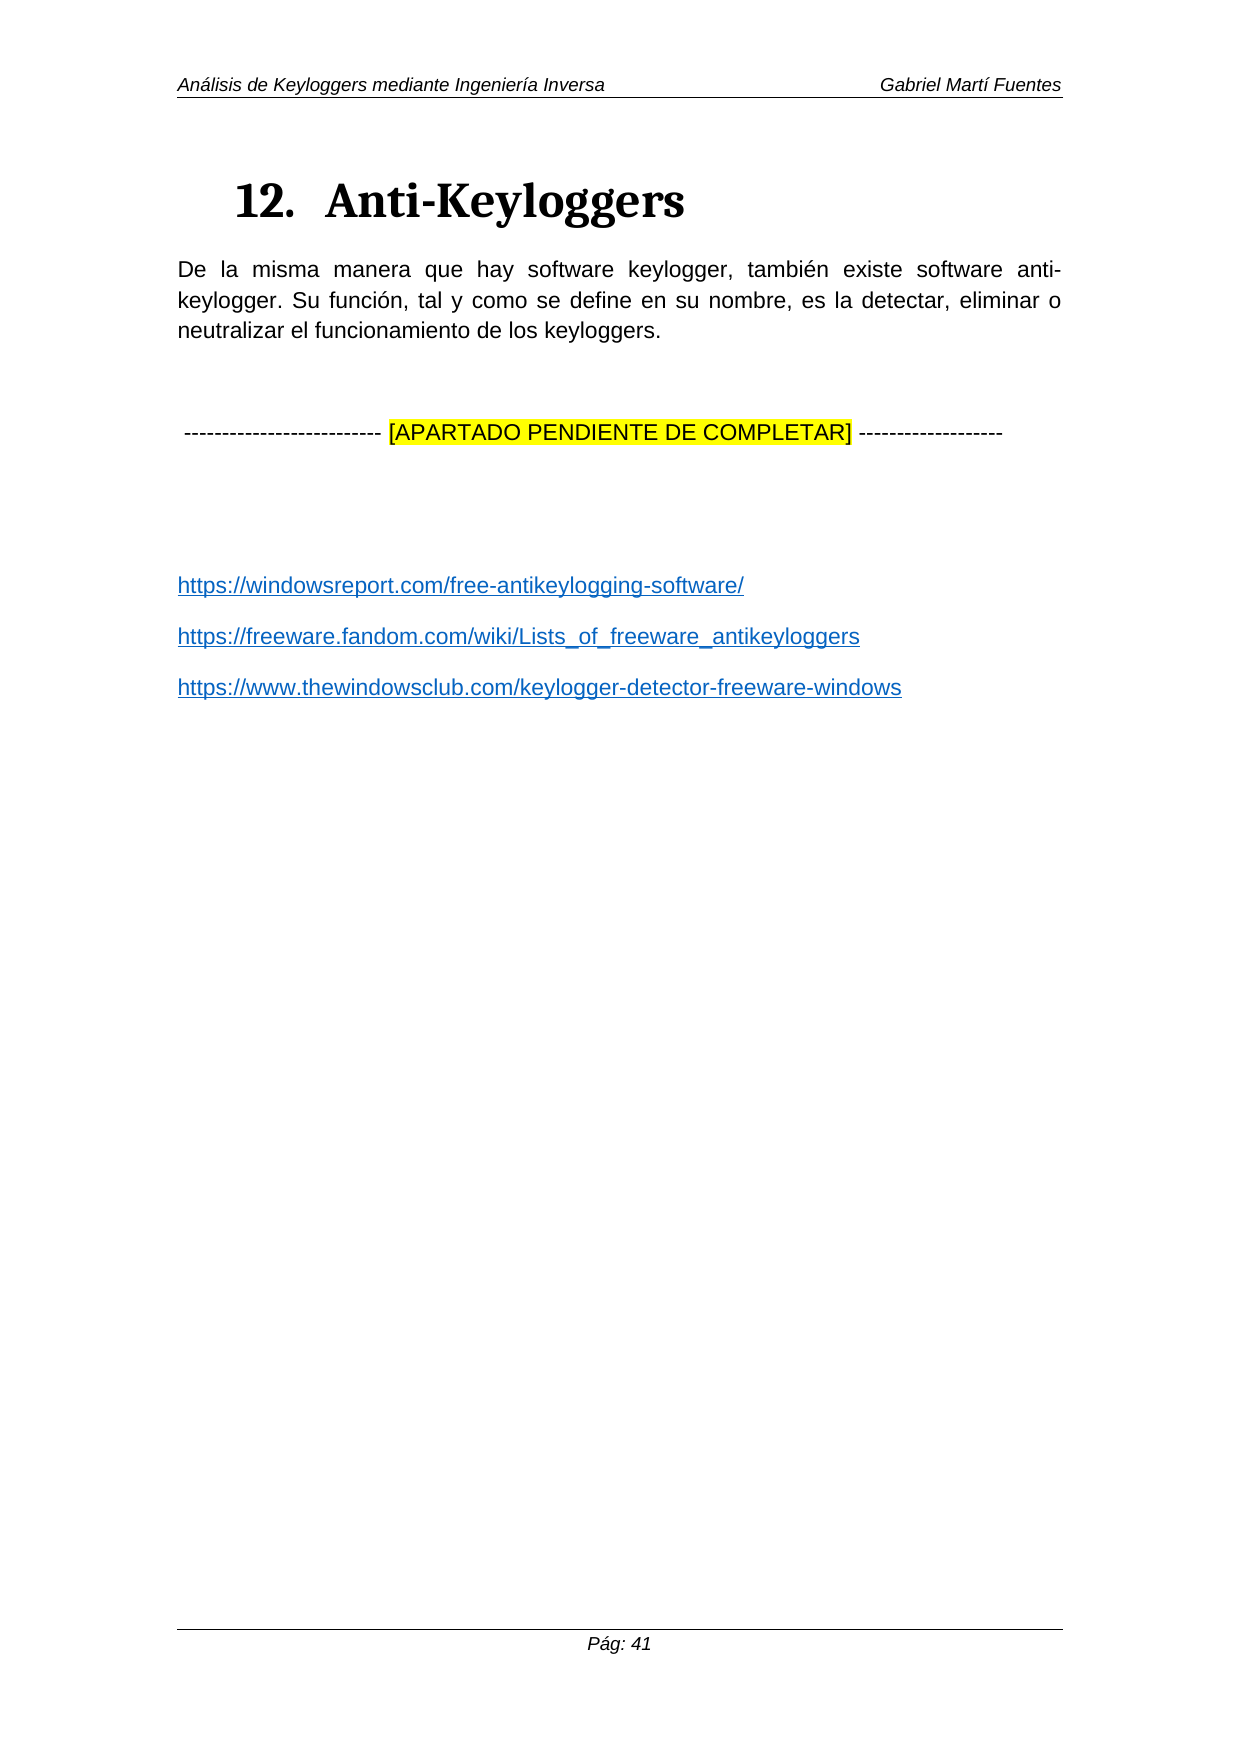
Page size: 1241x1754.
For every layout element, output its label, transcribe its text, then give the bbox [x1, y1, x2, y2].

text -------------------------- [APARTADO PENDIENTE DE COMPLETAR] ------------------- [177, 419, 389, 445]
text https://freeware.fandom.com/wiki/Lists_of_freeware_antikeyloggers [177, 623, 1063, 649]
text De la misma manera que hay software keylogger, también existe software anti-keylogger. Su función, tal y como se define en su nombre, es la detectar, eliminar o neutralizar el funcionamiento de los keyloggers. [177, 256, 1063, 343]
text https://www.thewindowsclub.com/keylogger-detector-freeware-windows [177, 674, 1063, 700]
text -------------------------- [APARTADO PENDIENTE DE COMPLETAR] ------------------- [852, 419, 1063, 445]
text https://windowsreport.com/free-antikeylogging-software/ [177, 572, 1063, 598]
subtitle Anti-Keyloggers [236, 173, 1063, 230]
